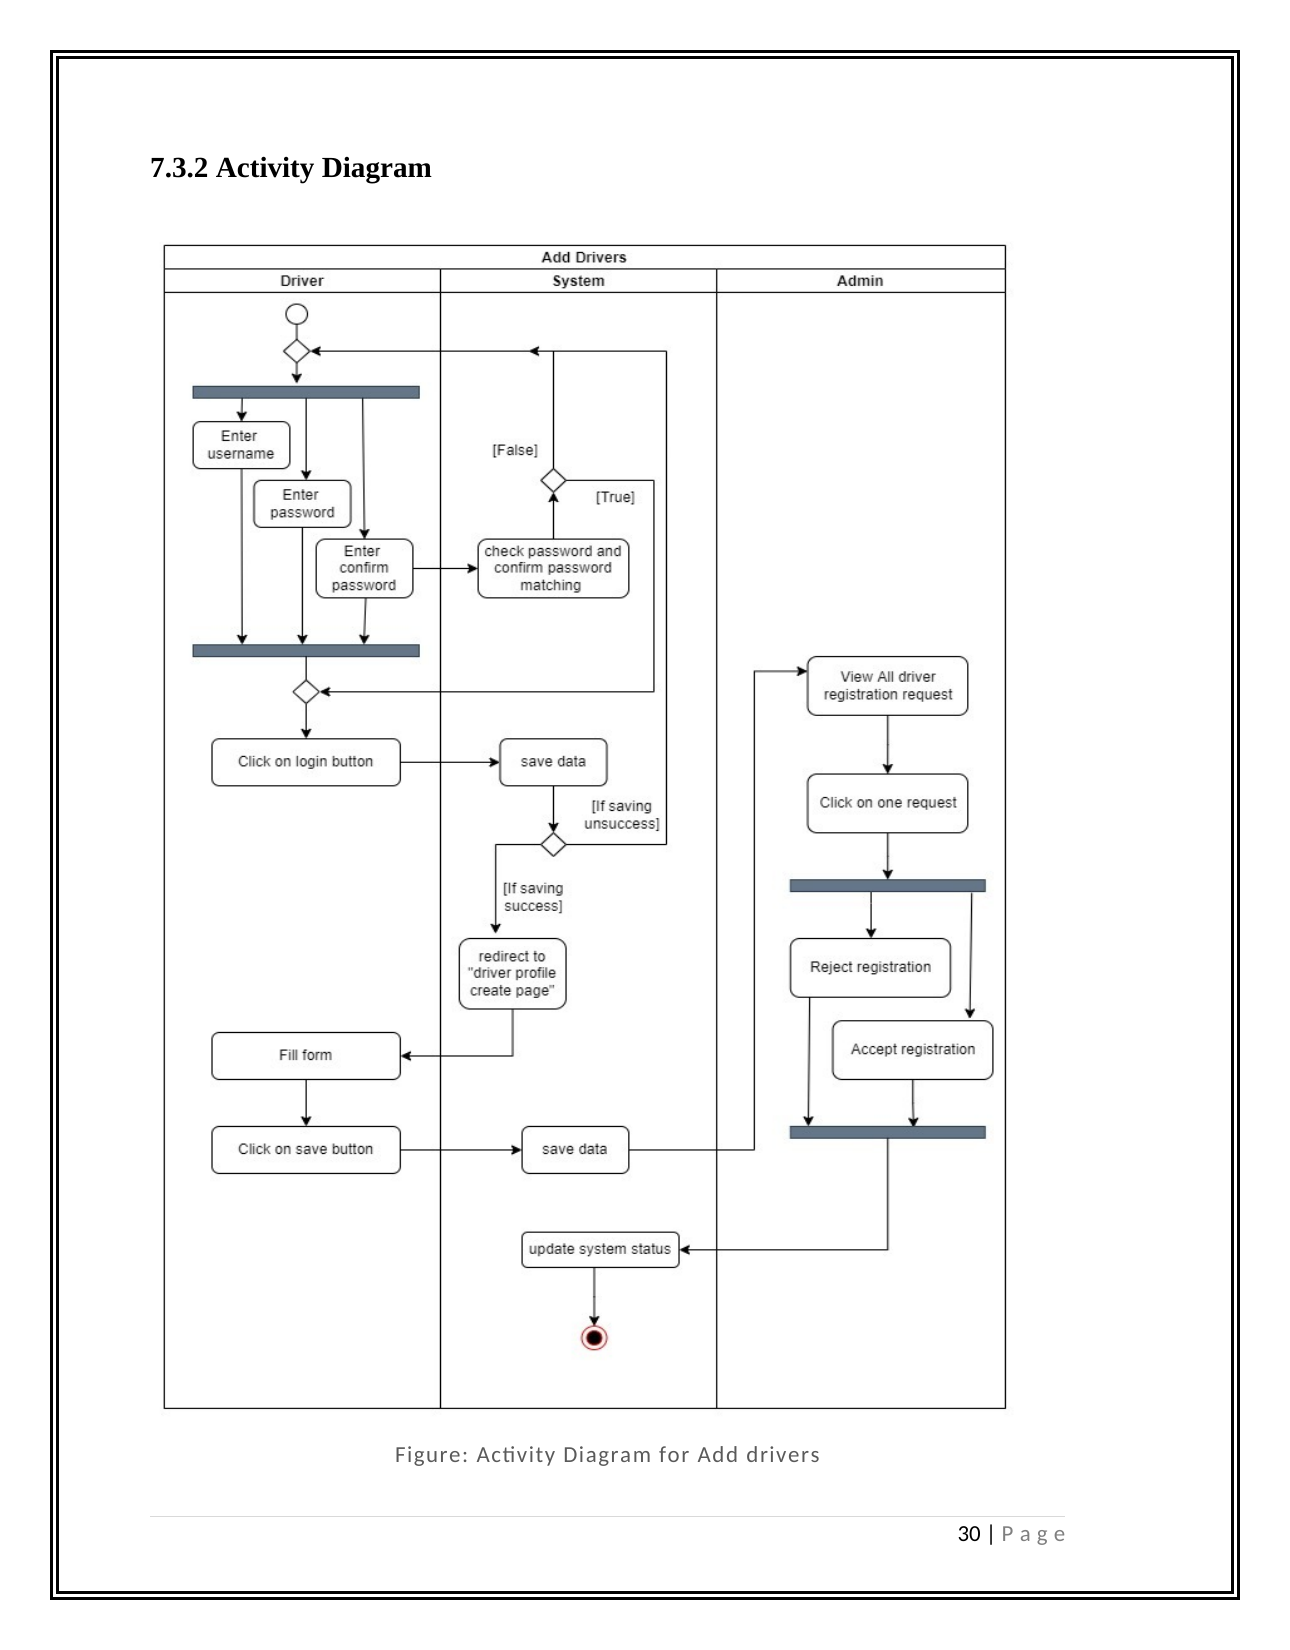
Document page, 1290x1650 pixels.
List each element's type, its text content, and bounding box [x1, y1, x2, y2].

subtitle Figure: Activity Diagram for Add drivers [150, 1441, 1065, 1468]
subtitle 7.3.2 Activity Diagram [150, 150, 1065, 183]
picture [150, 233, 1020, 1422]
